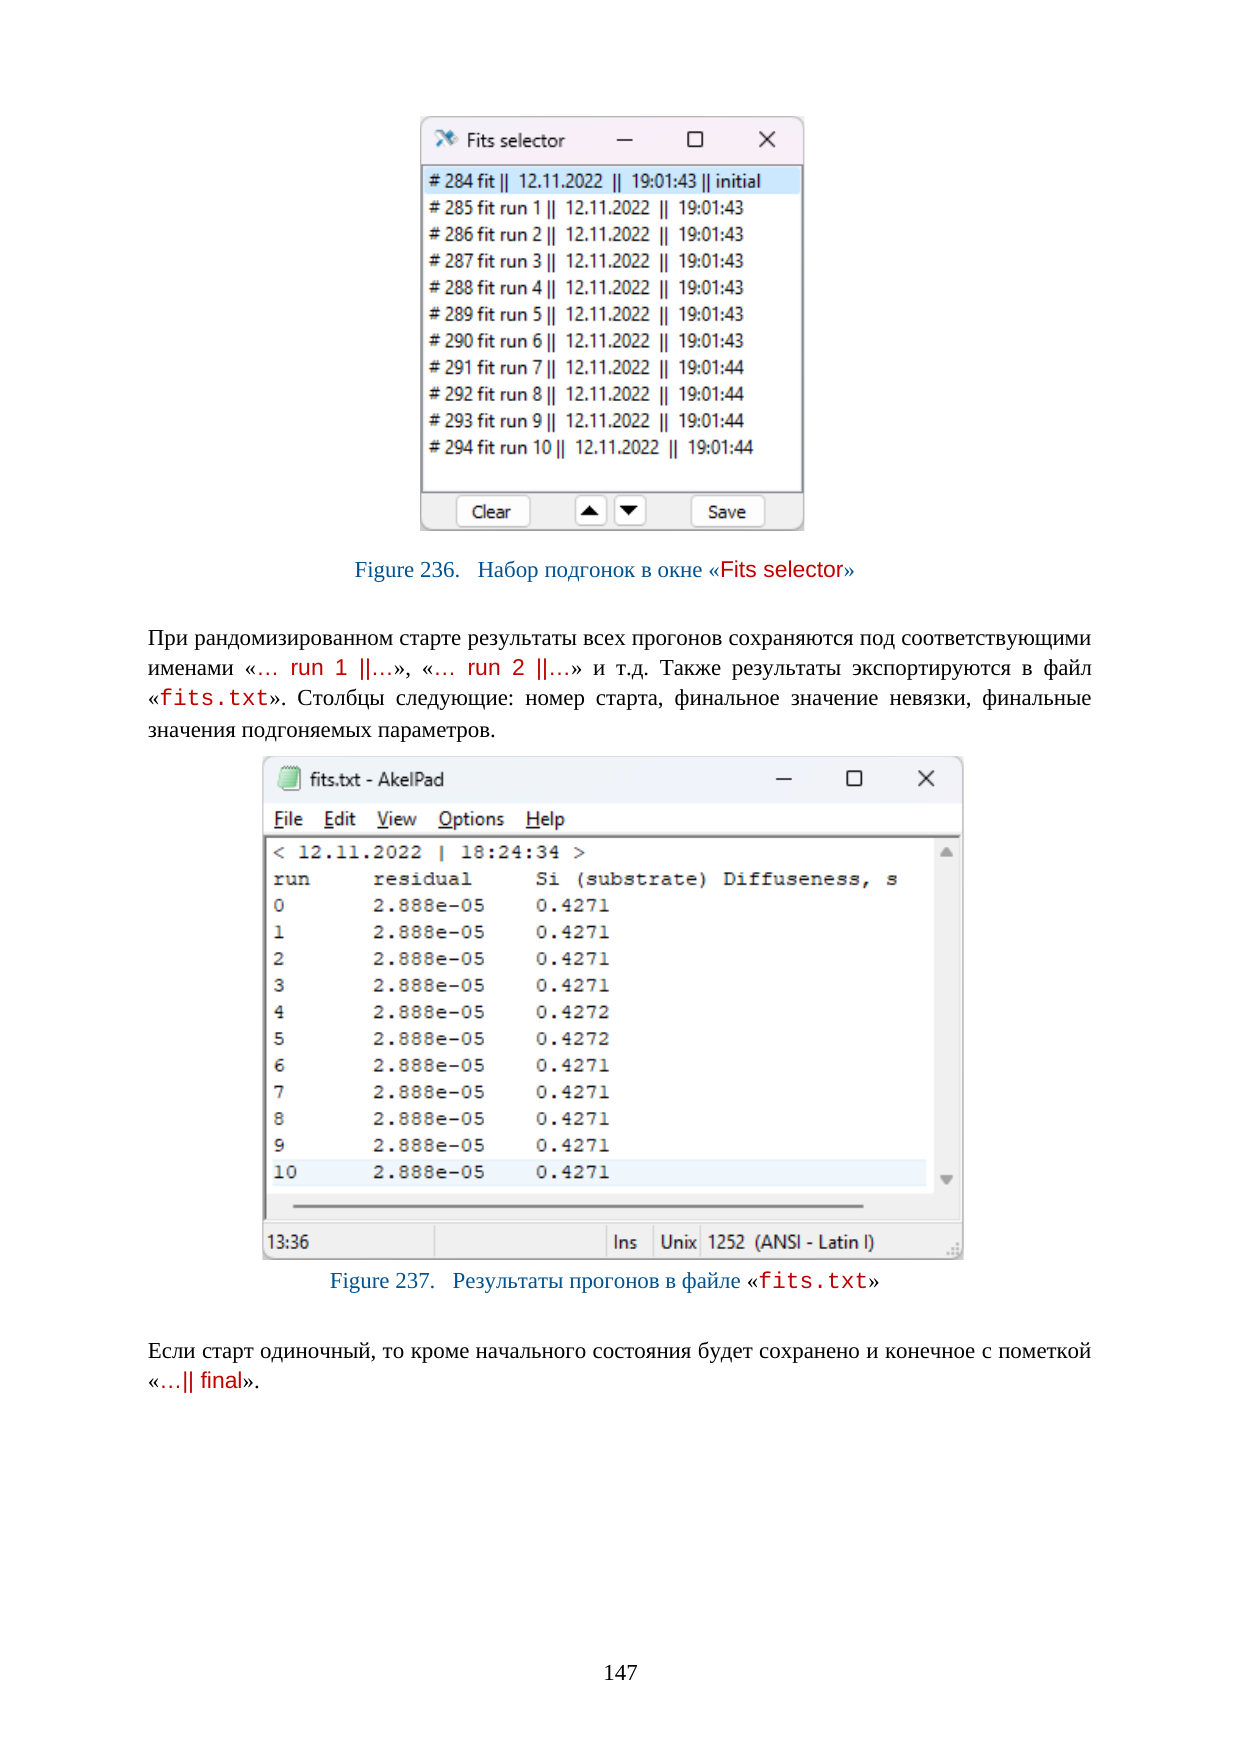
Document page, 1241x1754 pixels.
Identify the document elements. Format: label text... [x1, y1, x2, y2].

text При рандомизированном старте результаты всех прогонов сохраняются под соответствующими именами «… run 1 ||…», «… run 2 ||…» и т.д. Также результаты экспортируются в файл «fits.txt». Столбцы следующие: номер старта, финальное значение невязки, финальные значения подгоняемых параметров. [148, 624, 1093, 743]
text Если старт одиночный, то кроме начального состояния будет сохранено и конечное с пометкой «…|| final». [148, 1337, 1093, 1394]
picture [420, 116, 805, 531]
picture [262, 756, 964, 1260]
